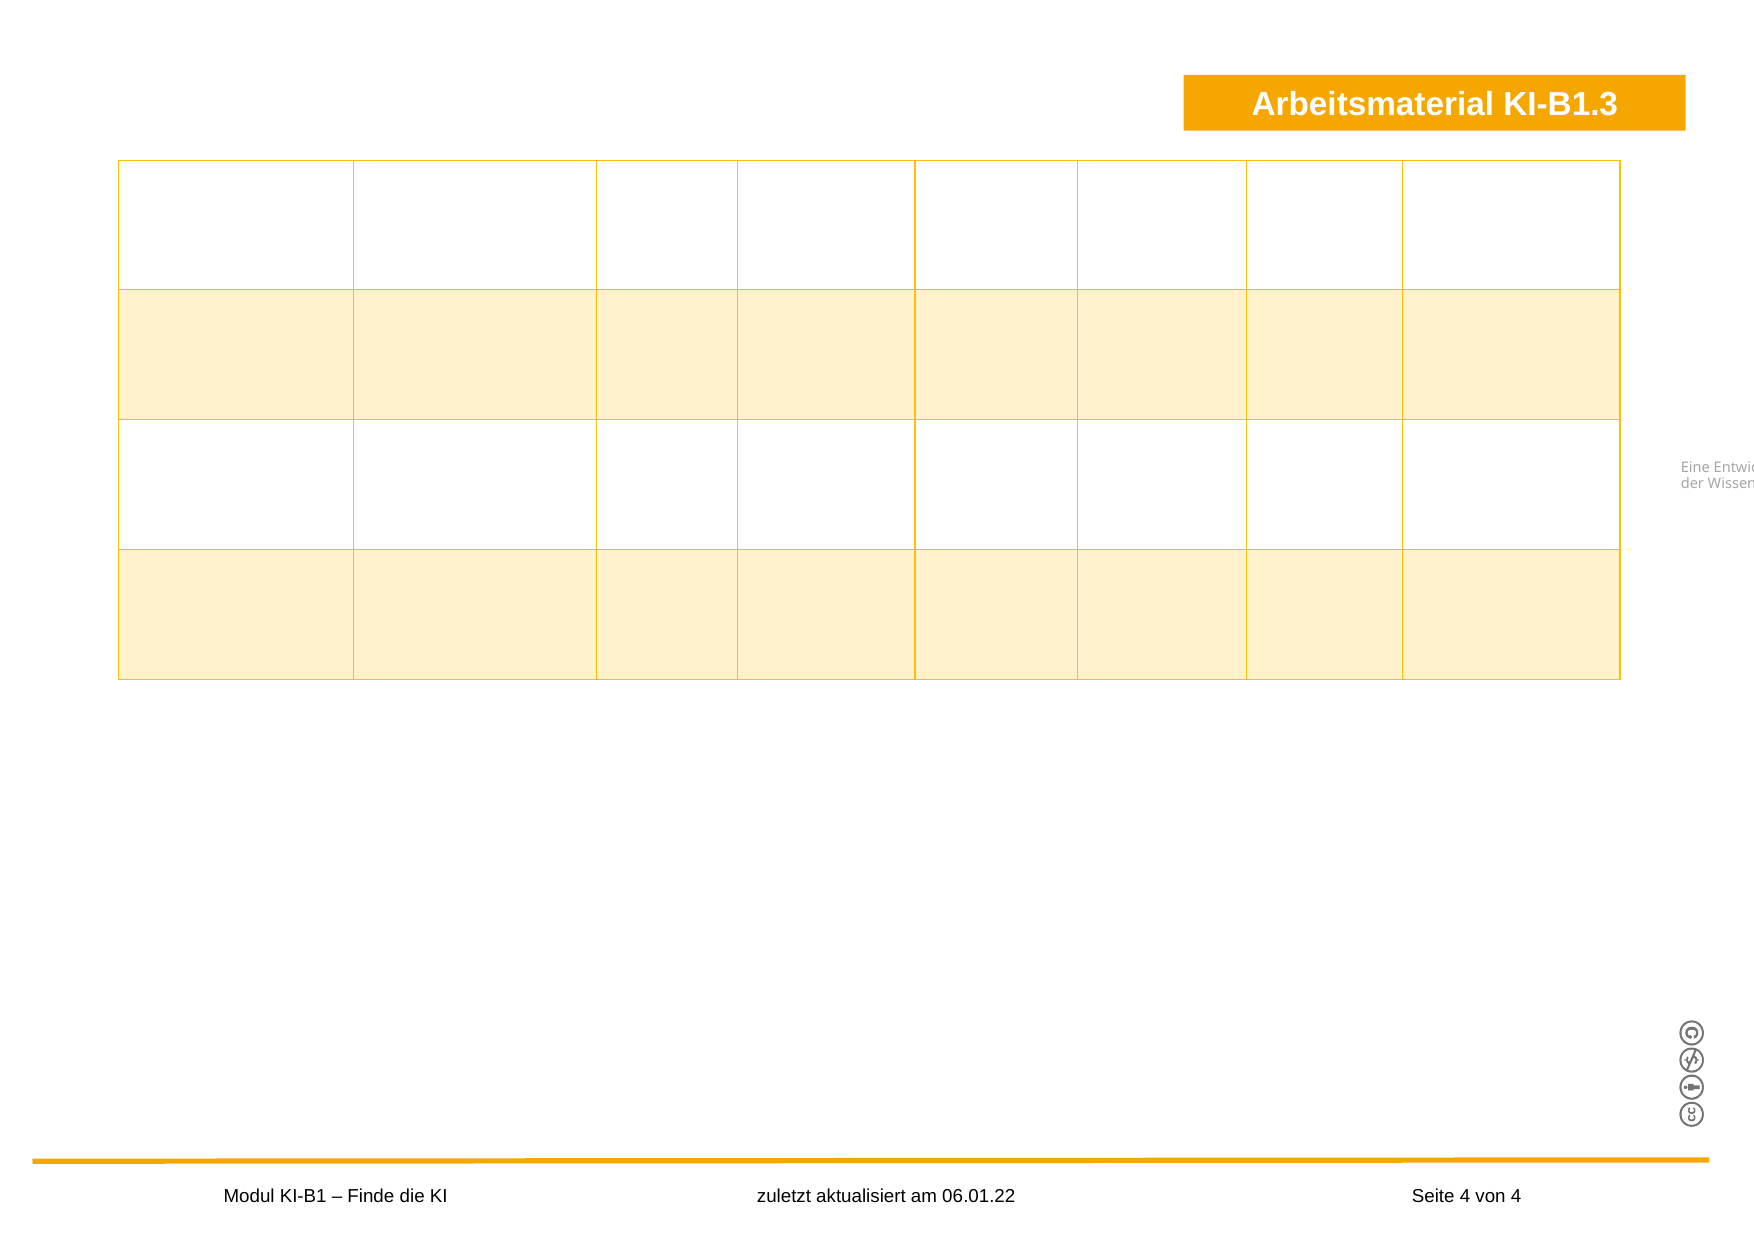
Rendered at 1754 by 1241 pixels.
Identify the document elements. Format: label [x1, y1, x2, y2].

table_cell [597, 161, 737, 289]
table_cell [1403, 420, 1619, 549]
table_cell [916, 550, 1077, 679]
table_cell [916, 290, 1077, 419]
table_cell [119, 290, 353, 419]
table_cell [597, 290, 737, 419]
table_cell [1247, 420, 1402, 549]
table_cell [597, 420, 737, 549]
table_cell [354, 550, 596, 679]
table_cell [1403, 290, 1619, 419]
table_cell [354, 161, 596, 289]
table_cell [738, 161, 914, 289]
table_cell [354, 290, 596, 419]
table_cell [916, 420, 1077, 549]
table_cell [1403, 161, 1619, 289]
table_cell [916, 161, 1077, 289]
table_cell [354, 420, 596, 549]
table_cell [597, 550, 737, 679]
table_cell [1247, 161, 1402, 289]
table_cell [1078, 290, 1246, 419]
table_cell [738, 550, 914, 679]
table_cell [1078, 161, 1246, 289]
table_cell [1403, 550, 1619, 679]
table_cell [1247, 550, 1402, 679]
table_cell [738, 290, 914, 419]
table_cell [1078, 550, 1246, 679]
table_cell [119, 161, 353, 289]
table_cell [119, 550, 353, 679]
table_cell [119, 420, 353, 549]
table_cell [738, 420, 914, 549]
table_cell [1247, 290, 1402, 419]
table_cell [1078, 420, 1246, 549]
